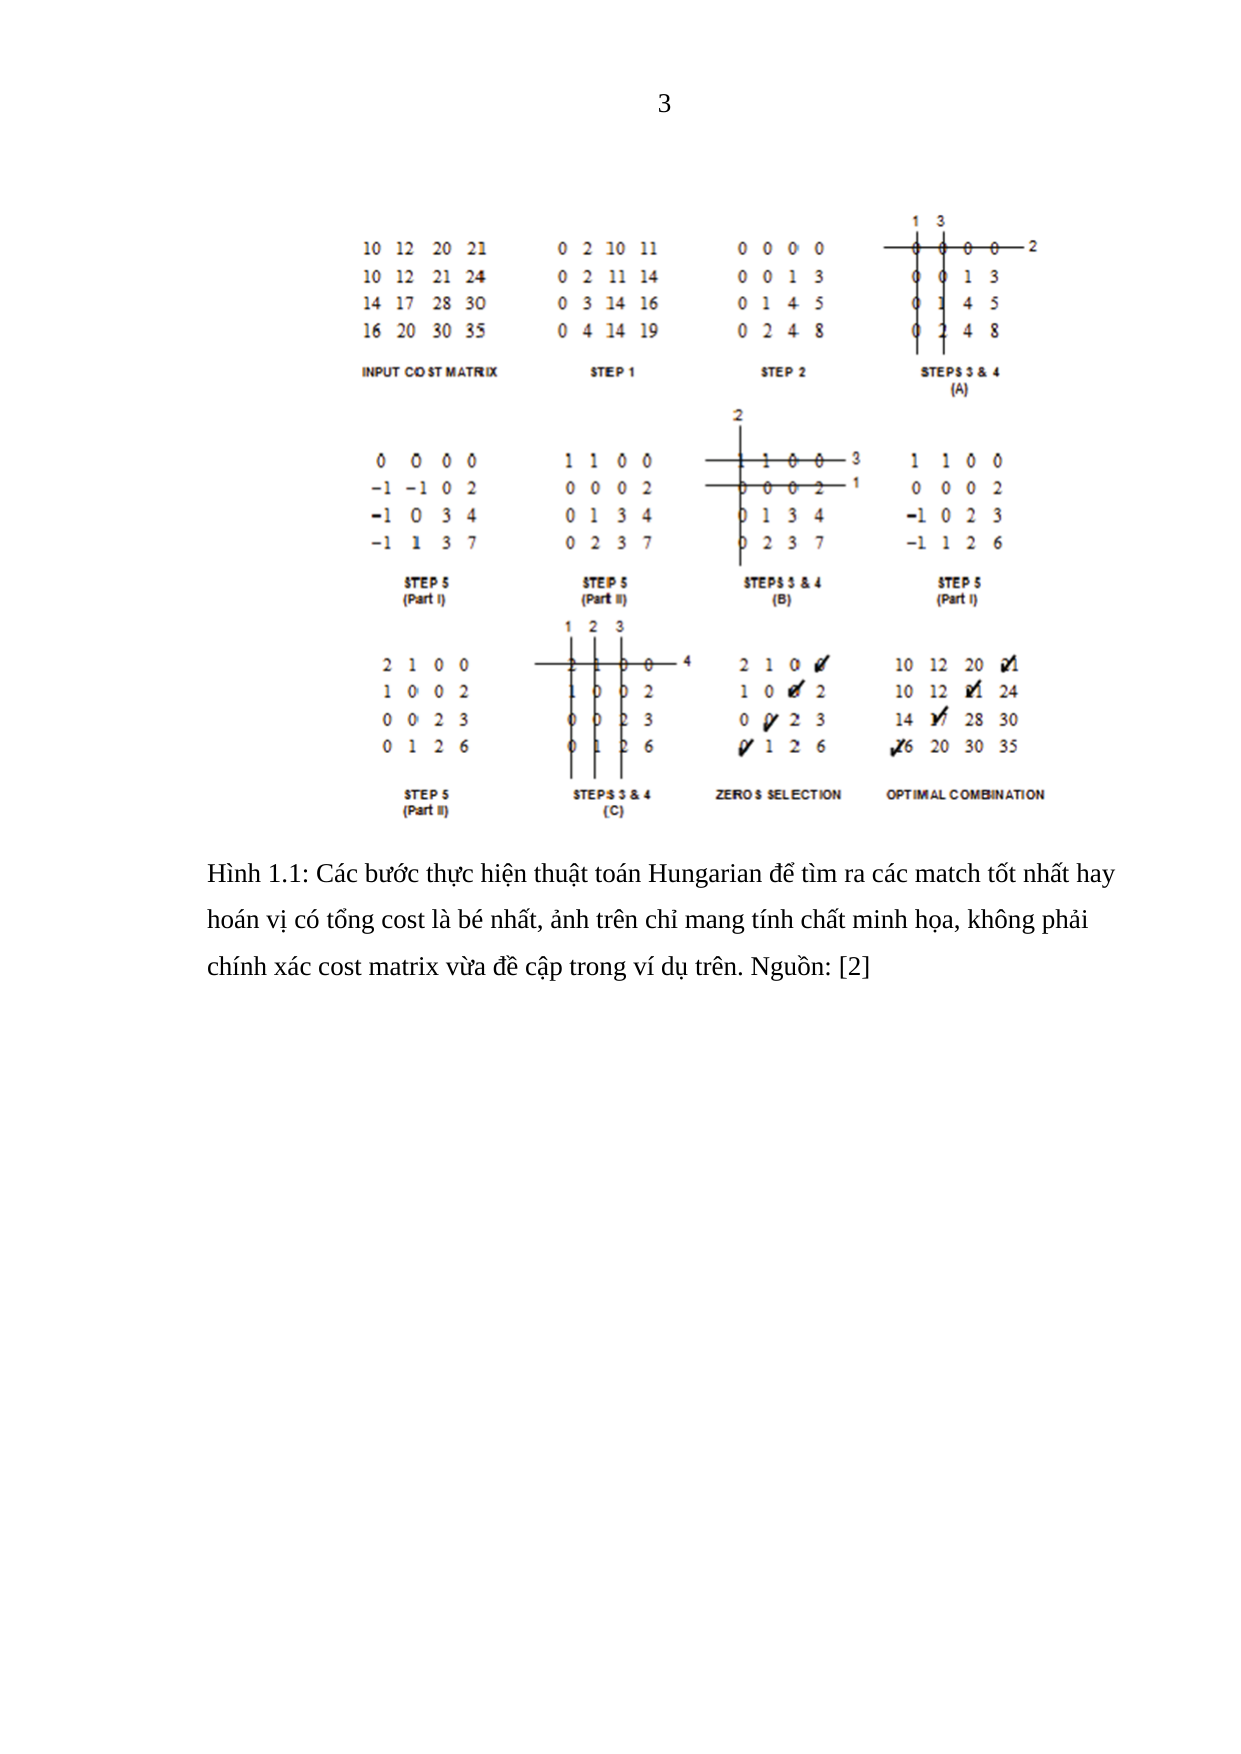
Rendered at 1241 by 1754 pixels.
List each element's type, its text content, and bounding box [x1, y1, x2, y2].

picture [353, 206, 1051, 829]
text Hình 1.1: Các bước thực hiện thuật toán Hungarian để tìm ra các match tốt nhất hay hoán vị có tổng cost là bé nhất, ảnh trên chỉ mang tính chất minh họa, không phải chính xác cost matrix vừa đề cập trong ví dụ trên. Nguồn: [207, 857, 1122, 981]
